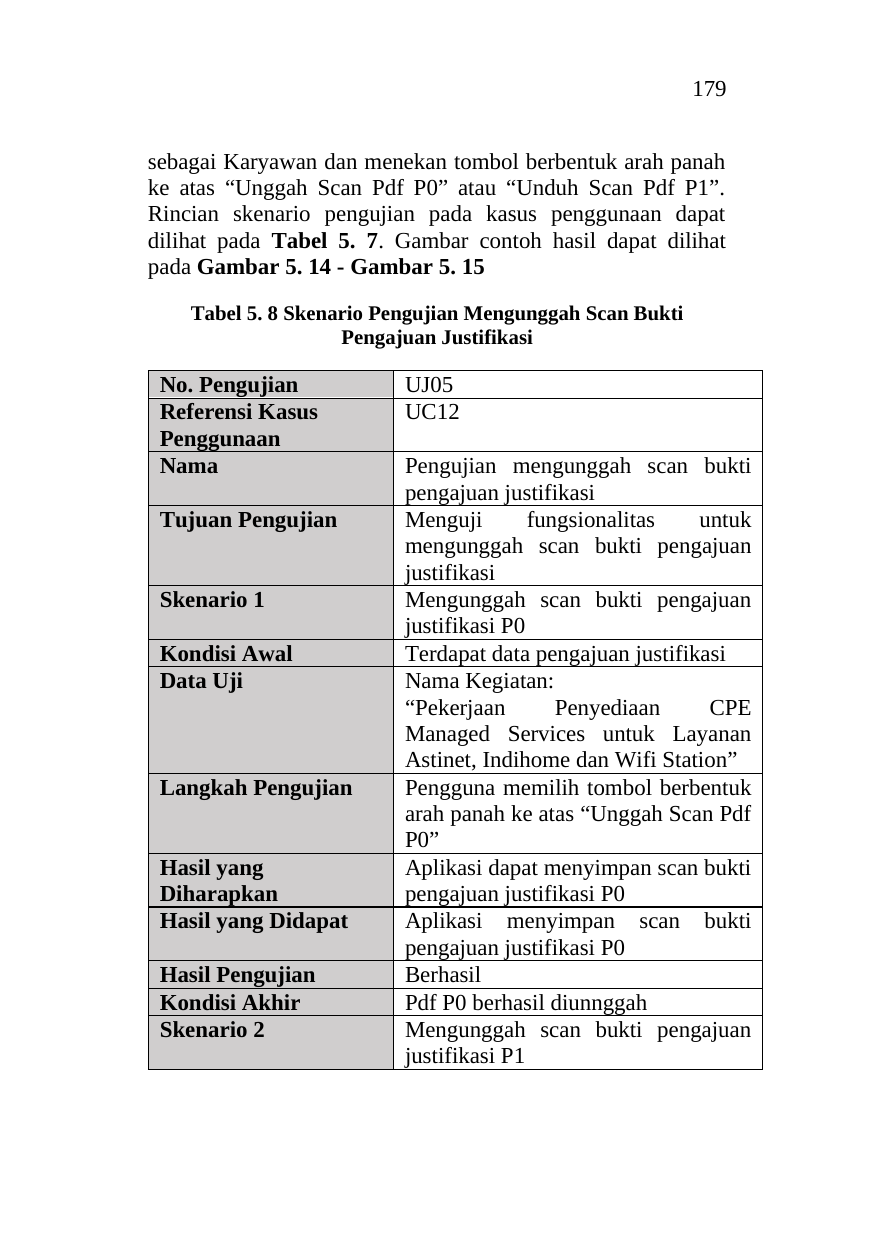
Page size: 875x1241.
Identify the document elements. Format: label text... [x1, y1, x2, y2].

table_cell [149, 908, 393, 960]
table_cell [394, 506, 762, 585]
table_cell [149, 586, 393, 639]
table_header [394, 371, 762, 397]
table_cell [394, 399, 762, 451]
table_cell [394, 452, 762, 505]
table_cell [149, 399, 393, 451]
text Tabel 5. 8 Skenario Pengujian Mengunggah Scan Bukti Pengajuan Justifikasi [148, 301, 726, 349]
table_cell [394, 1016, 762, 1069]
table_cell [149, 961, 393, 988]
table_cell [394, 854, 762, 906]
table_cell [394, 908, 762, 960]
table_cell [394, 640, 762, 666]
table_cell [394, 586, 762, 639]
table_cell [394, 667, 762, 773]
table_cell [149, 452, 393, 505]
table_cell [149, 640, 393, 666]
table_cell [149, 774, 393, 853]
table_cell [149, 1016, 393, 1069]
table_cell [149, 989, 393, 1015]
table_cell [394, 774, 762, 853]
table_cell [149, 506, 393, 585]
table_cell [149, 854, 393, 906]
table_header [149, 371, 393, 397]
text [148, 148, 726, 279]
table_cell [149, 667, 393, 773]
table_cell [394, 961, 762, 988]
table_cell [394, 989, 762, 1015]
